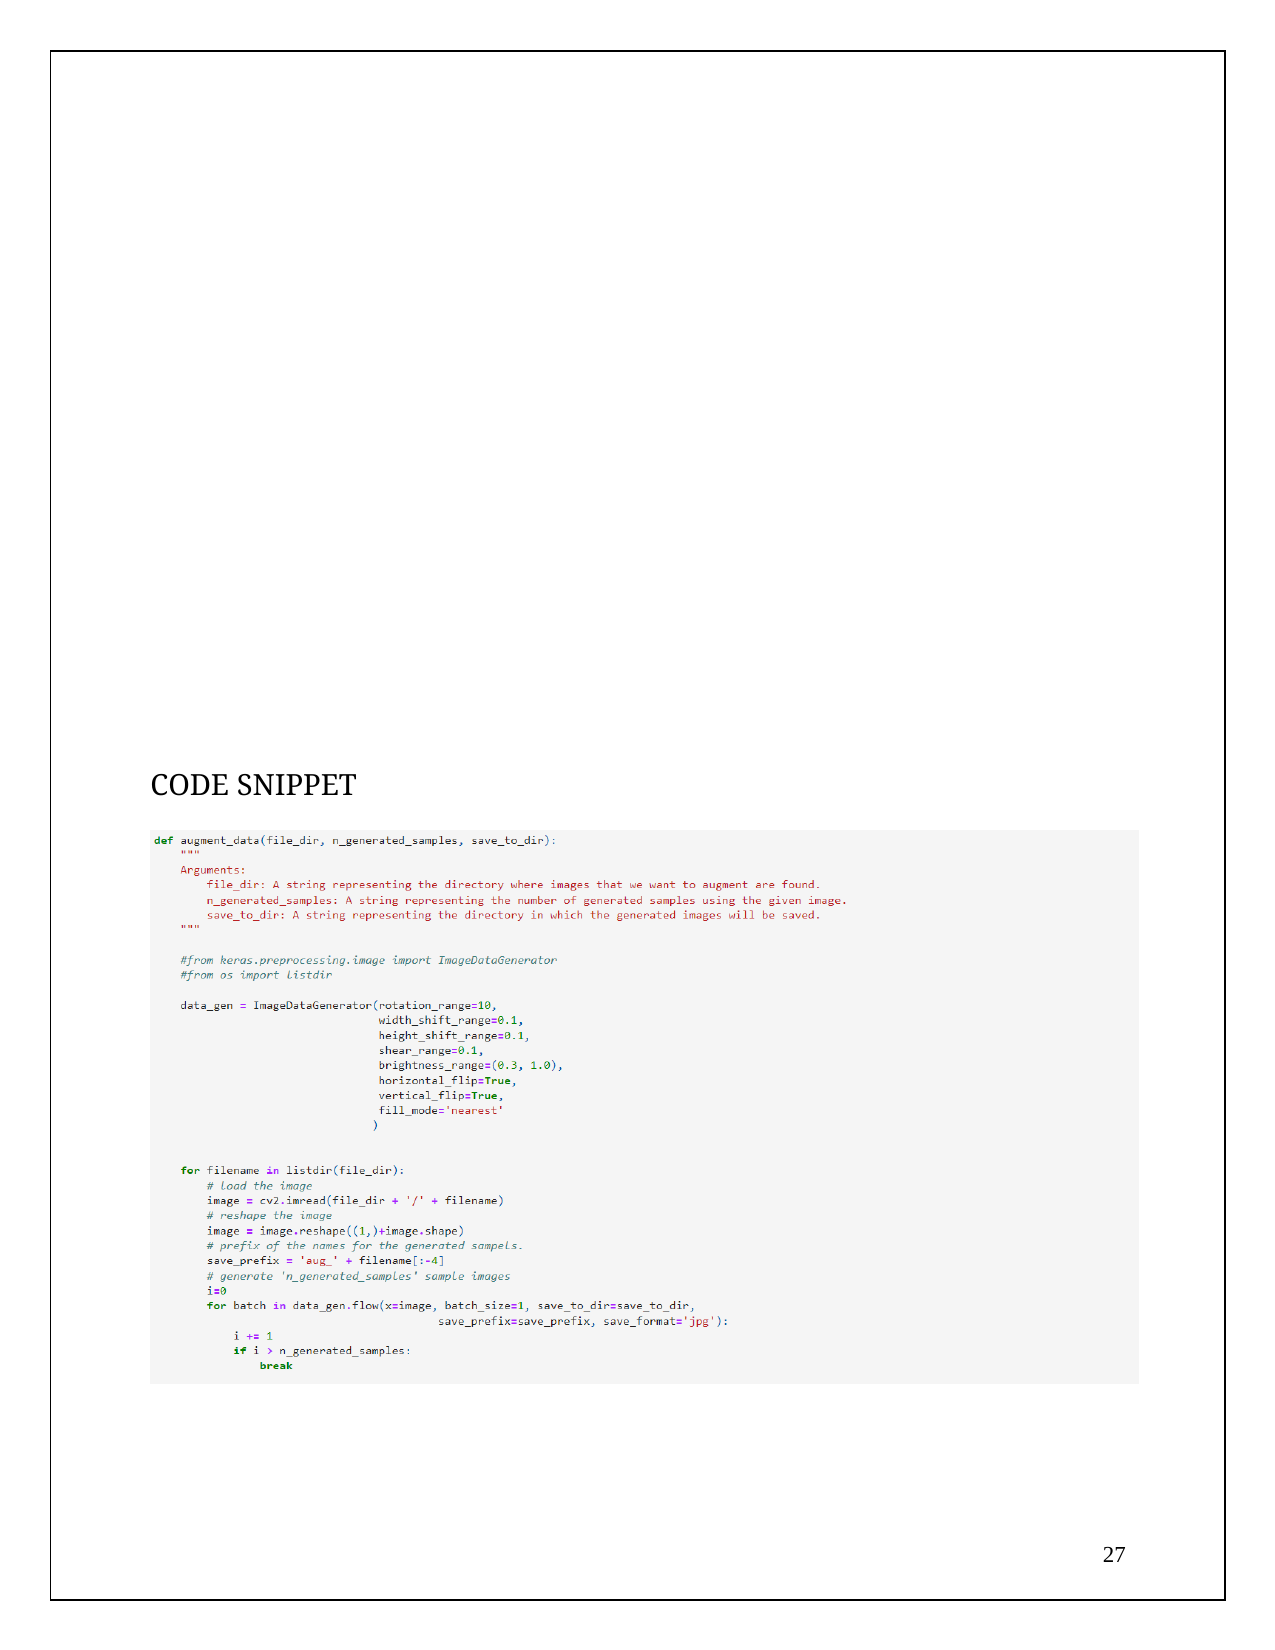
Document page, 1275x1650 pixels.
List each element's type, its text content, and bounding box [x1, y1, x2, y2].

picture [150, 830, 1139, 1384]
text CODE SNIPPET [150, 764, 1195, 804]
